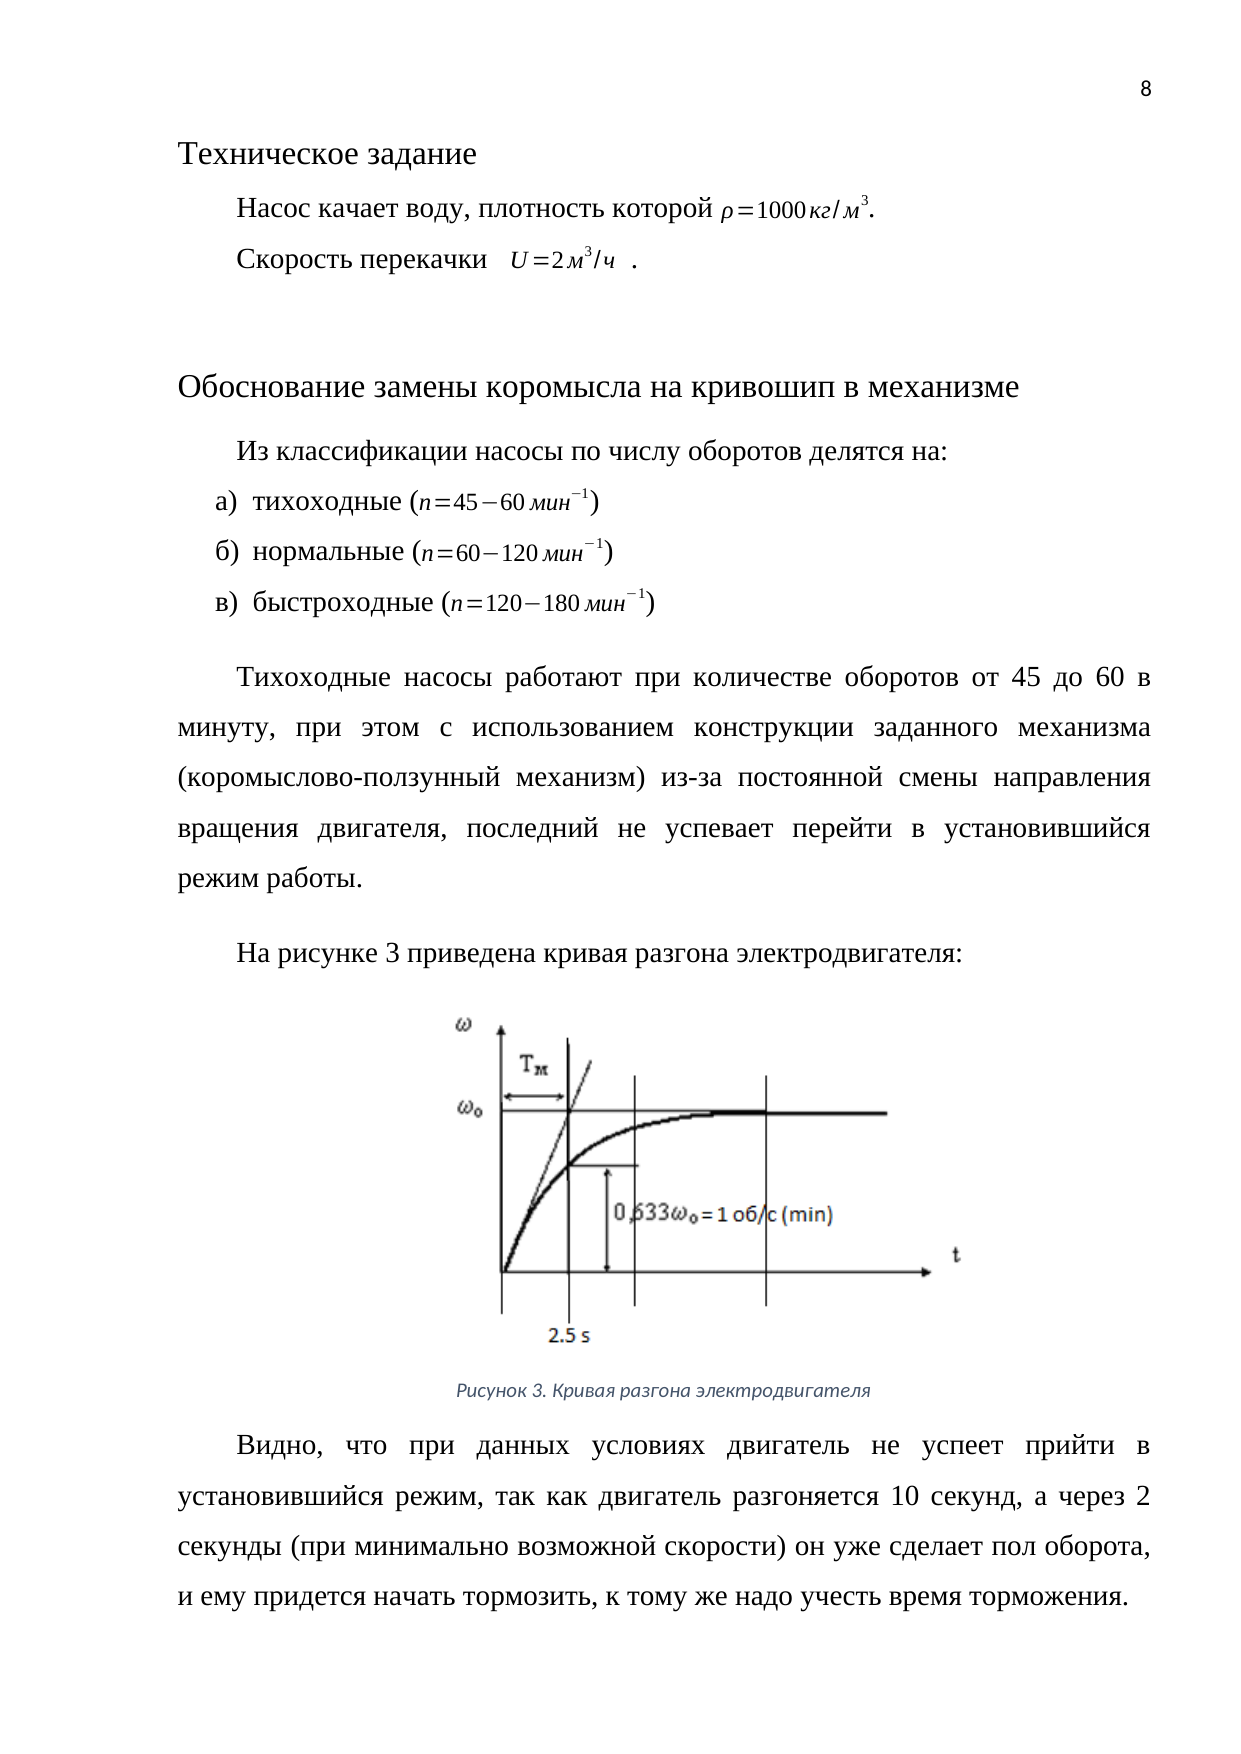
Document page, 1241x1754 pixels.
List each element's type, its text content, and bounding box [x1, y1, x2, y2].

subtitle Техническое задание [177, 133, 1152, 171]
text Насос качает воду, плотность которой . [177, 190, 1152, 224]
text Рисунок 3. Кривая разгона электродвигателя [177, 1377, 1152, 1402]
list быстроходные () [215, 584, 1152, 617]
text Скорость перекачки . [177, 241, 1152, 274]
subtitle Обоснование замены коромысла на кривошип в механизме [177, 366, 1152, 405]
list нормальные () [215, 533, 1152, 567]
text Из классификации насосы по числу оборотов делятся на: [177, 433, 1152, 466]
text На рисунке 3 приведена кривая разгона электродвигателя: [177, 936, 1152, 969]
picture [432, 1002, 972, 1363]
list тихоходные () [215, 483, 1152, 517]
text Тихоходные насосы работают при количестве оборотов от 45 до 60 в минуту, при этом с использованием конструкции заданного механизма (коромыслово-ползунный механизм) из-за постоянной смены направления вращения двигателя, последний не успевает перейти в установившийся режим работы. [177, 659, 1152, 894]
text Видно, что при данных условиях двигатель не успеет прийти в установившийся режим, так как двигатель разгоняется 10 секунд, а через 2 секунды (при минимально возможной скорости) он уже сделает пол оборота, и ему придется начать тормозить, к тому же надо учесть время торможения. [177, 1427, 1152, 1612]
